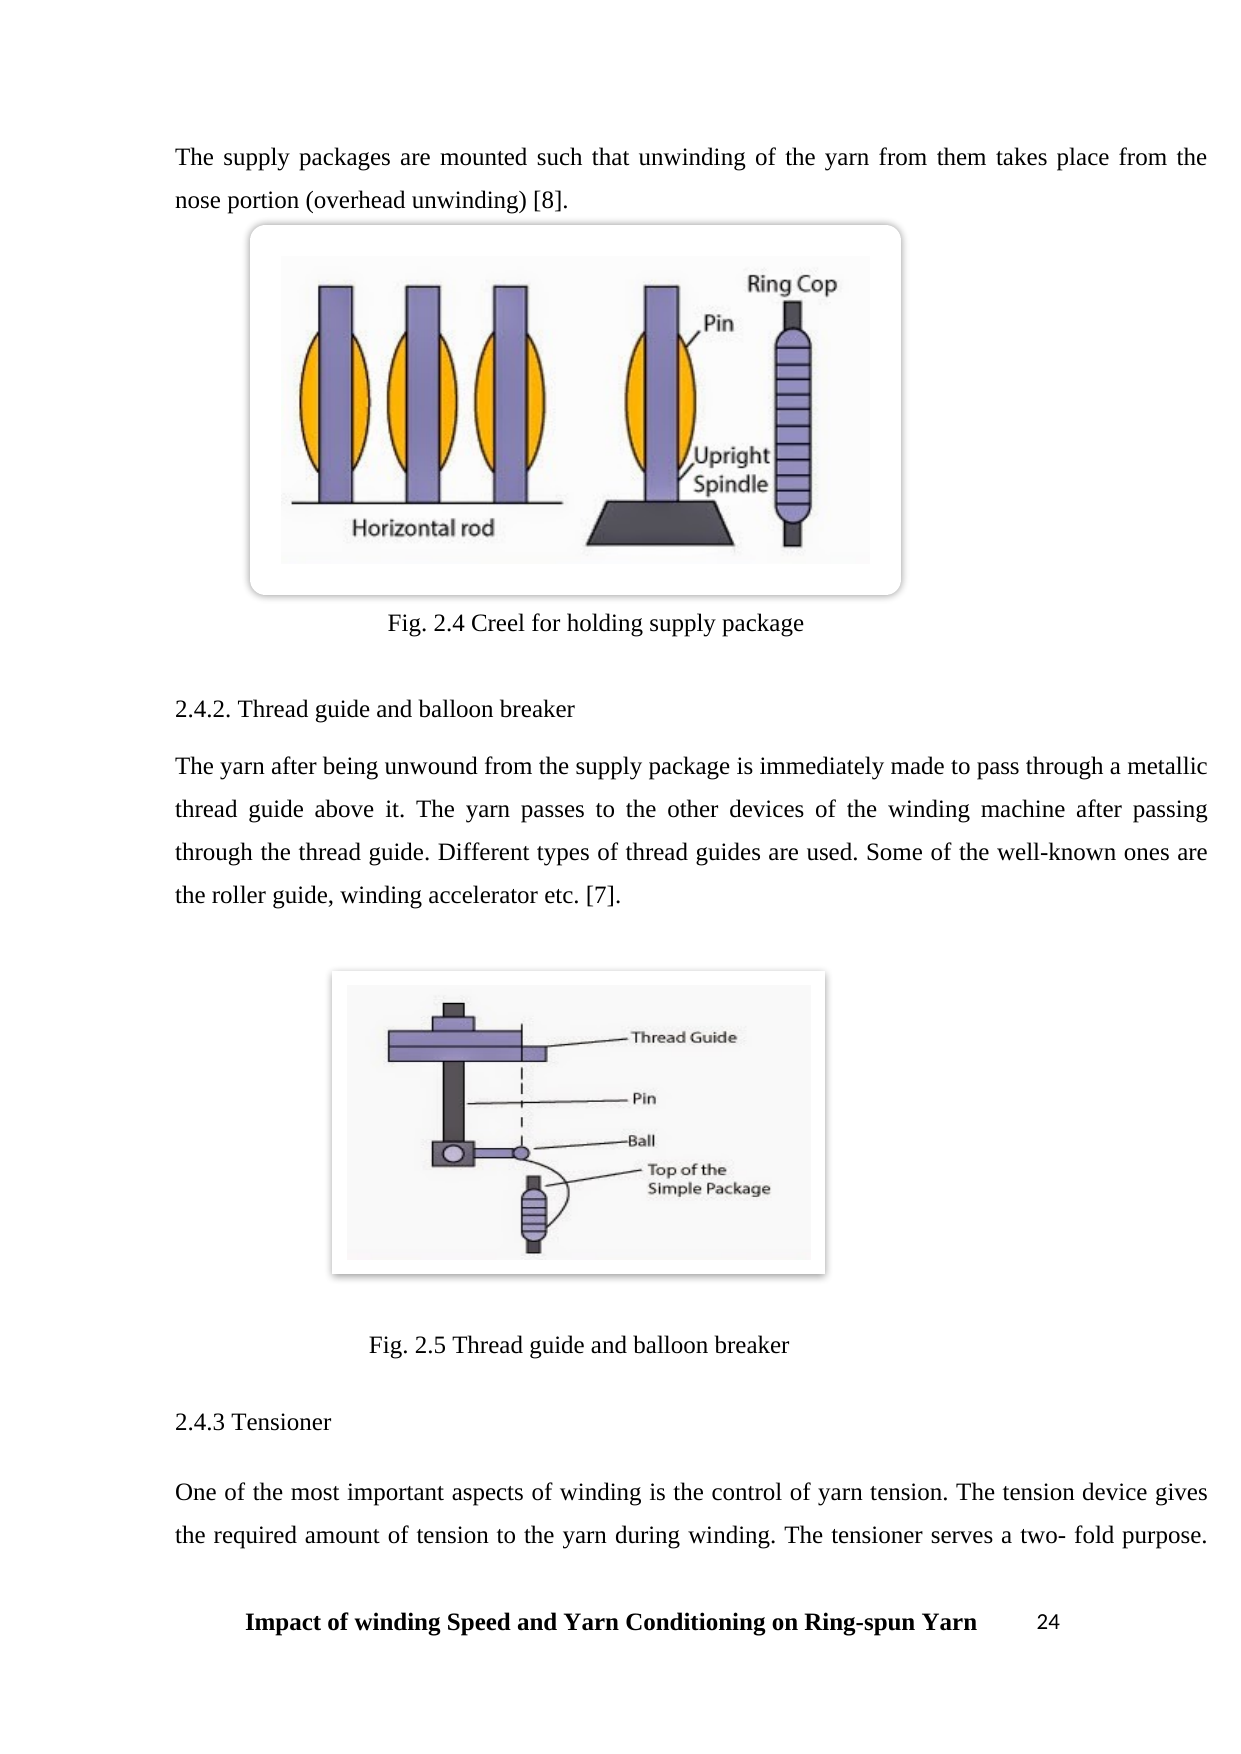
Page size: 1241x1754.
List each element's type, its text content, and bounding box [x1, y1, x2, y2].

subtitle 2.4.2. Thread guide and balloon breaker [175, 694, 1209, 723]
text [175, 142, 1209, 213]
text Fig. 2.4 Creel for holding supply package [175, 608, 1209, 637]
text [175, 1477, 1209, 1548]
text The yarn after being unwound from the supply package is immediately made to pass through a metallic thread guide above it. The yarn passes to the other devices of the winding machine after passing through the thread guide. Different types of thread guides are used. Some of the well-known ones are the roller guide, winding accelerator etc. [7]. [175, 751, 1209, 909]
picture [281, 256, 870, 564]
subtitle 2.4.3 Tensioner [175, 1407, 1209, 1435]
picture [347, 985, 811, 1260]
text Fig. 2.5 Thread guide and balloon breaker [175, 1330, 1209, 1359]
